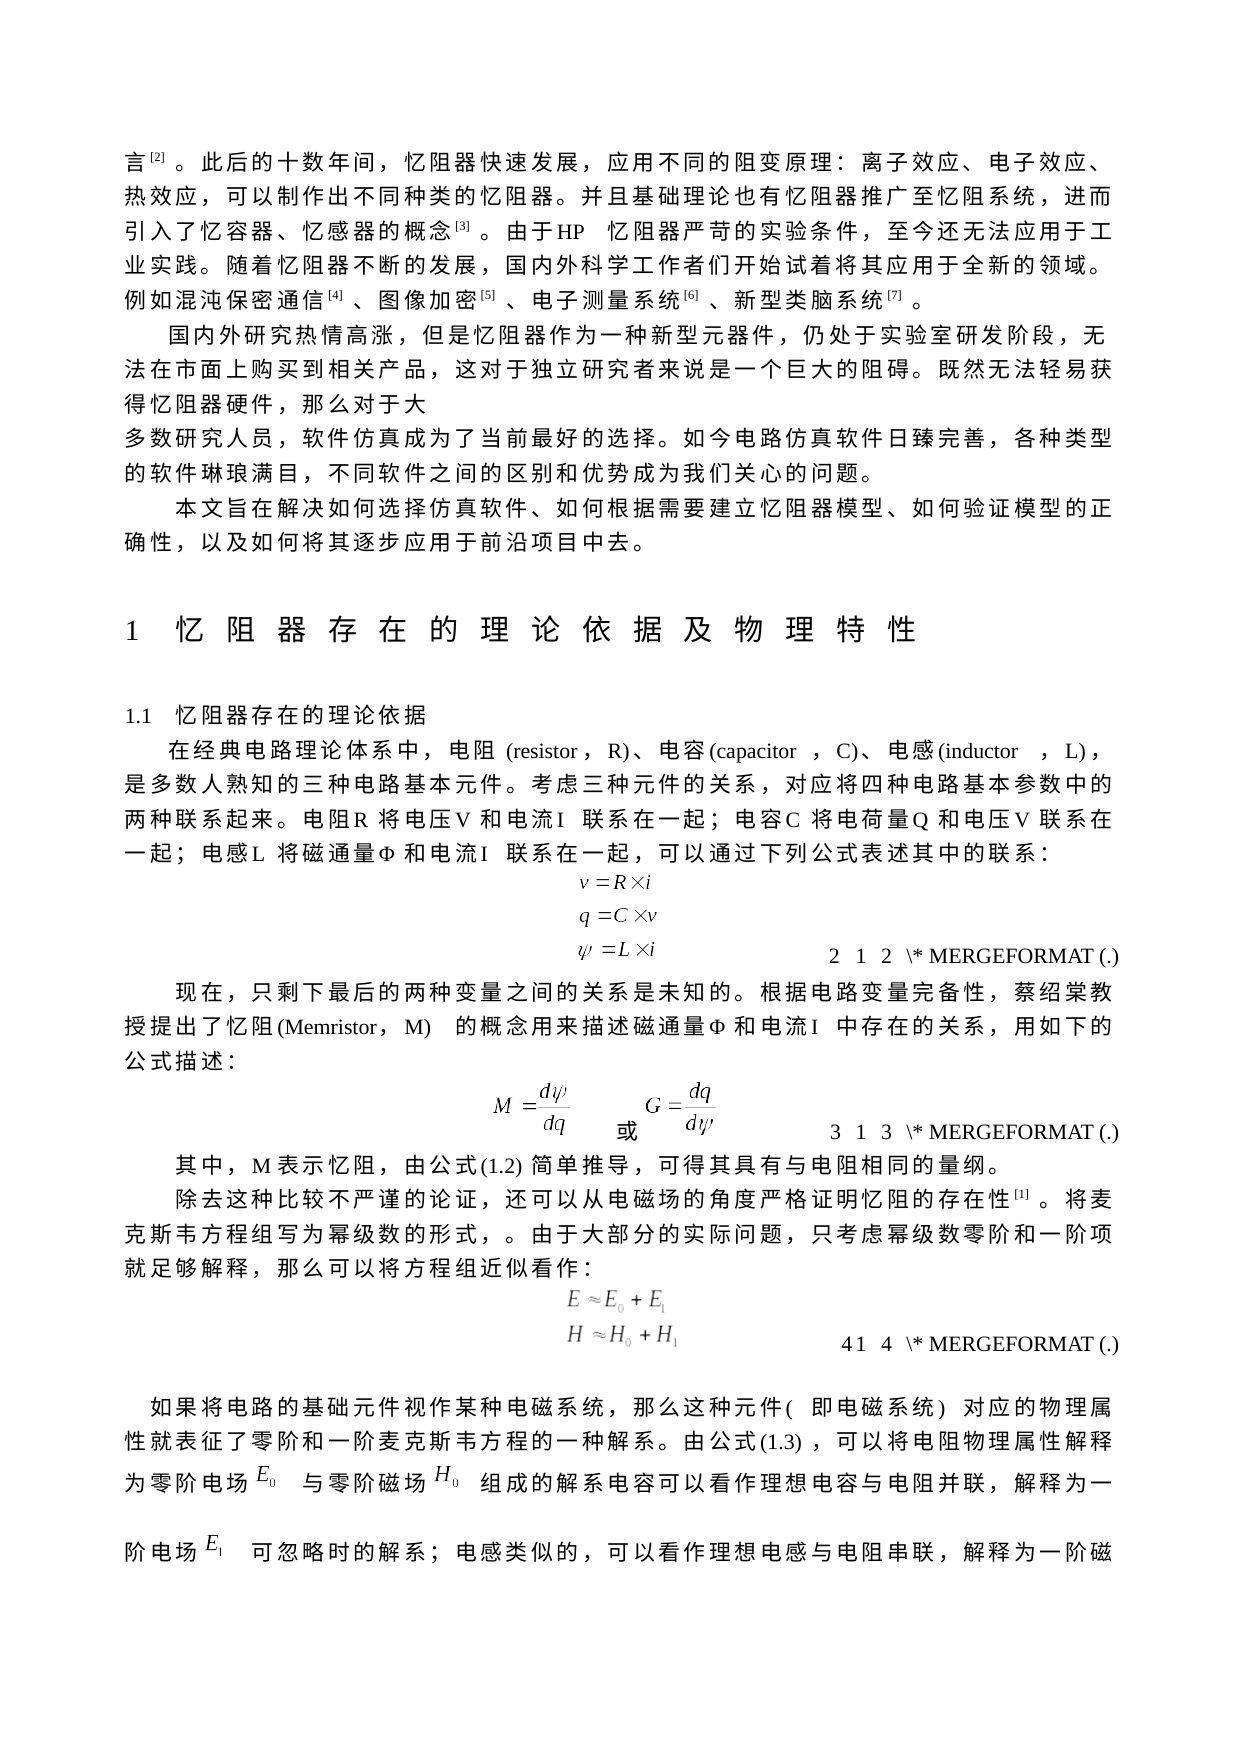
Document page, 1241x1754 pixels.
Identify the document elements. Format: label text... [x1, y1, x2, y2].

text 或 [124, 1077, 1116, 1146]
text 1.1 忆阻器存在的理论依据 [124, 697, 1116, 731]
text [124, 143, 1116, 316]
text 1 忆阻器存在的理论依据及物理特性 [124, 593, 1116, 662]
text 多数研究人员，软件仿真成为了当前最好的选择。如今电路仿真软件日臻完善，各种类型的软件琳琅满目，不同软件之间的区别和优势成为我们关心的问题。 [124, 420, 1116, 489]
text 现在，只剩下最后的两种变量之间的关系是未知的。根据电路变量完备性，蔡绍棠教授提出了忆阻(Memristor，M)的概念用来描述磁通量Φ和电流I中存在的关系，用如下的公式描述： [124, 973, 1116, 1077]
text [124, 1388, 1116, 1596]
text 除去这种比较不严谨的论证，还可以从电磁场的角度严格证明忆阻的存在性[1]。将麦克斯韦方程组写为幂级数的形式，。由于大部分的实际问题，只考虑幂级数零阶和一阶项就足够解释，那么可以将方程组近似看作： [124, 1181, 1116, 1284]
text 其中，M表示忆阻，由公式(1.2)简单推导，可得其具有与电阻相同的量纲。 [124, 1146, 1116, 1181]
text 在经典电路理论体系中，电阻(resistor，R)、电容(capacitor，C)、电感(inductor，L)，是多数人熟知的三种电路基本元件。考虑三种元件的关系，对应将四种电路基本参数中的两种联系起来。电阻R将电压V和电流I联系在一起；电容C将电荷量Q和电压V联系在一起；电感L将磁通量Φ和电流I联系在一起，可以通过下列公式表述其中的联系： [124, 731, 1116, 869]
text 本文旨在解决如何选择仿真软件、如何根据需要建立忆阻器模型、如何验证模型的正确性，以及如何将其逐步应用于前沿项目中去。 [124, 489, 1116, 558]
text 国内外研究热情高涨，但是忆阻器作为一种新型元器件，仍处于实验室研发阶段，无法在市面上购买到相关产品，这对于独立研究者来说是一个巨大的阻碍。既然无法轻易获得忆阻器硬件，那么对于大 [124, 316, 1116, 420]
